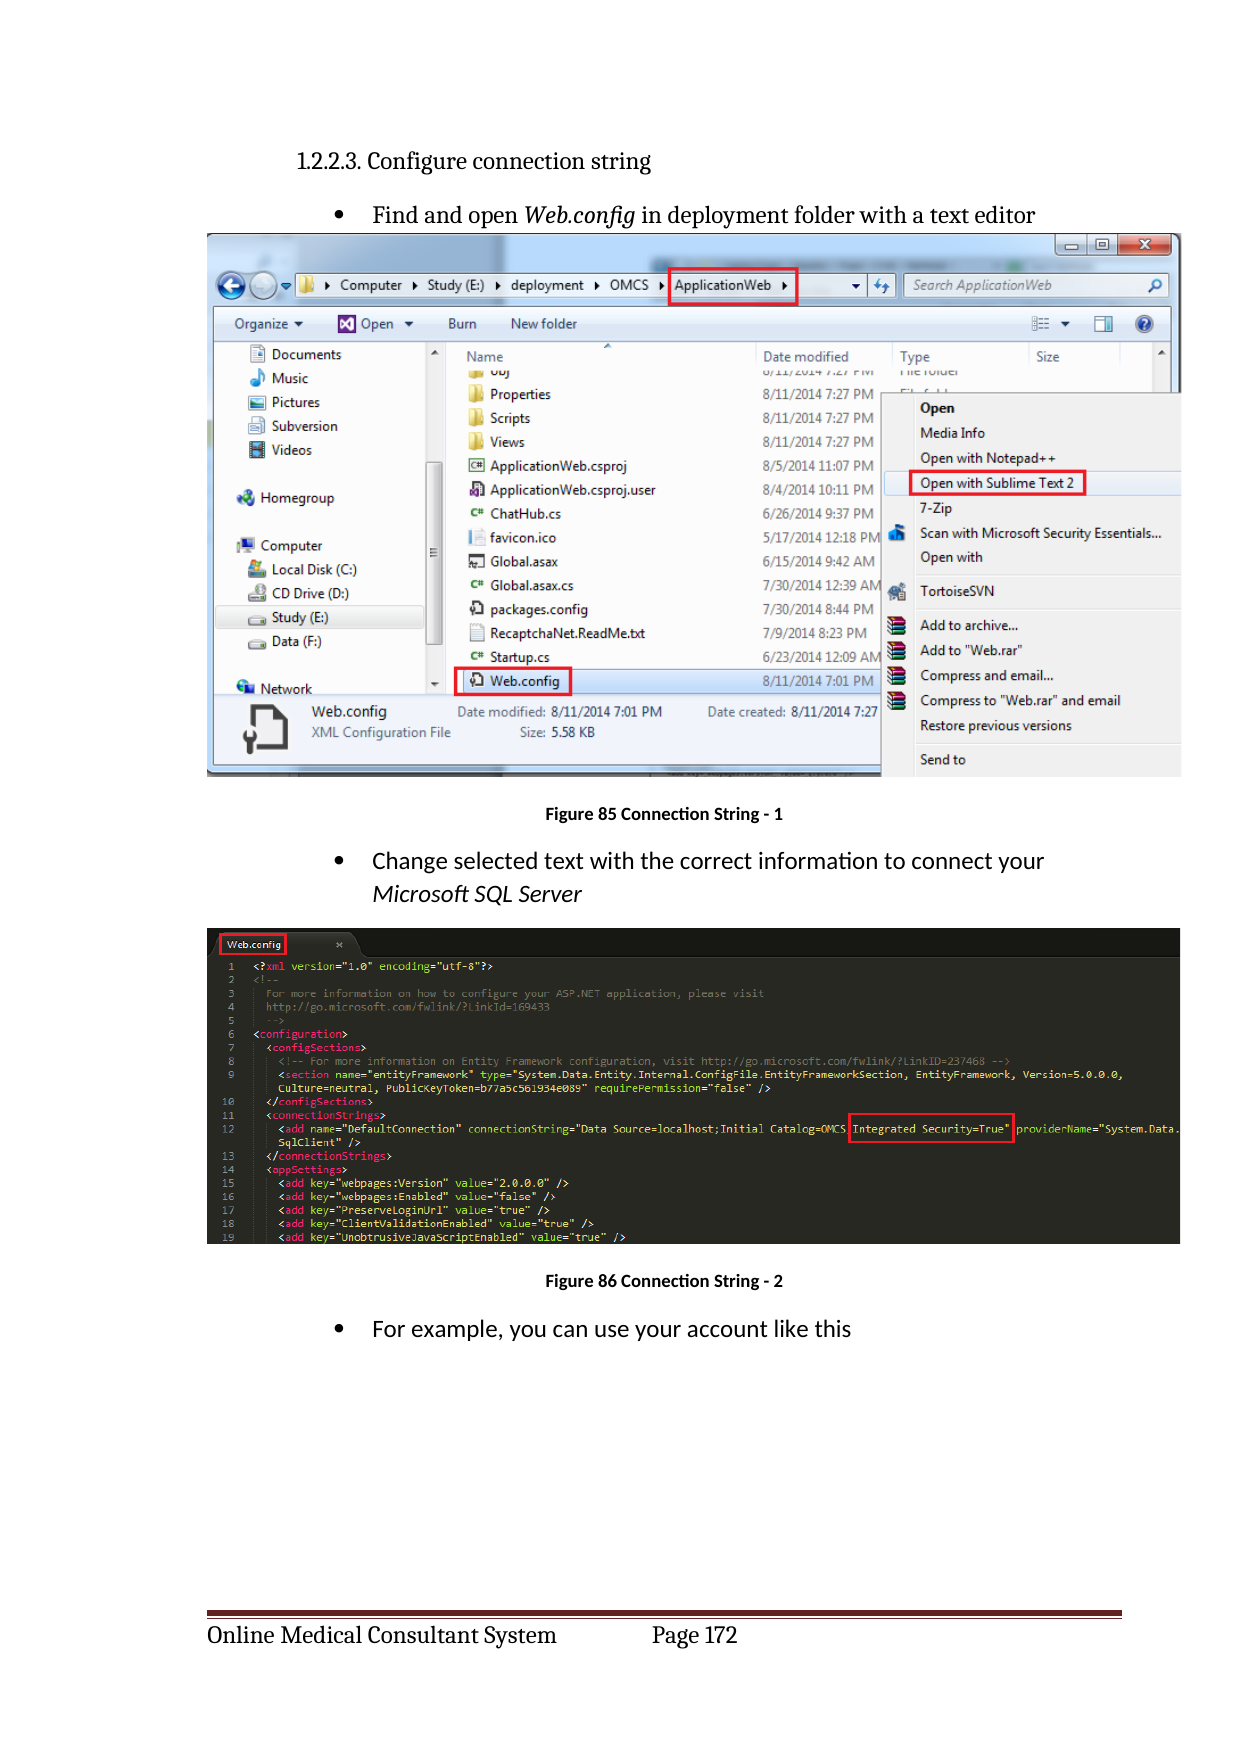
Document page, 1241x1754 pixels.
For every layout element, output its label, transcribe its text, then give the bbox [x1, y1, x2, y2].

list For example, you can use your account like this [334, 1313, 1122, 1343]
picture [207, 233, 1182, 777]
picture [207, 928, 1180, 1244]
subtitle Find and open Web.config in deployment folder with a text editor [334, 201, 1122, 229]
list Change selected text with the correct information to connect your Microsoft SQL Server [334, 846, 1122, 909]
subtitle Configure connection string [282, 147, 1122, 176]
